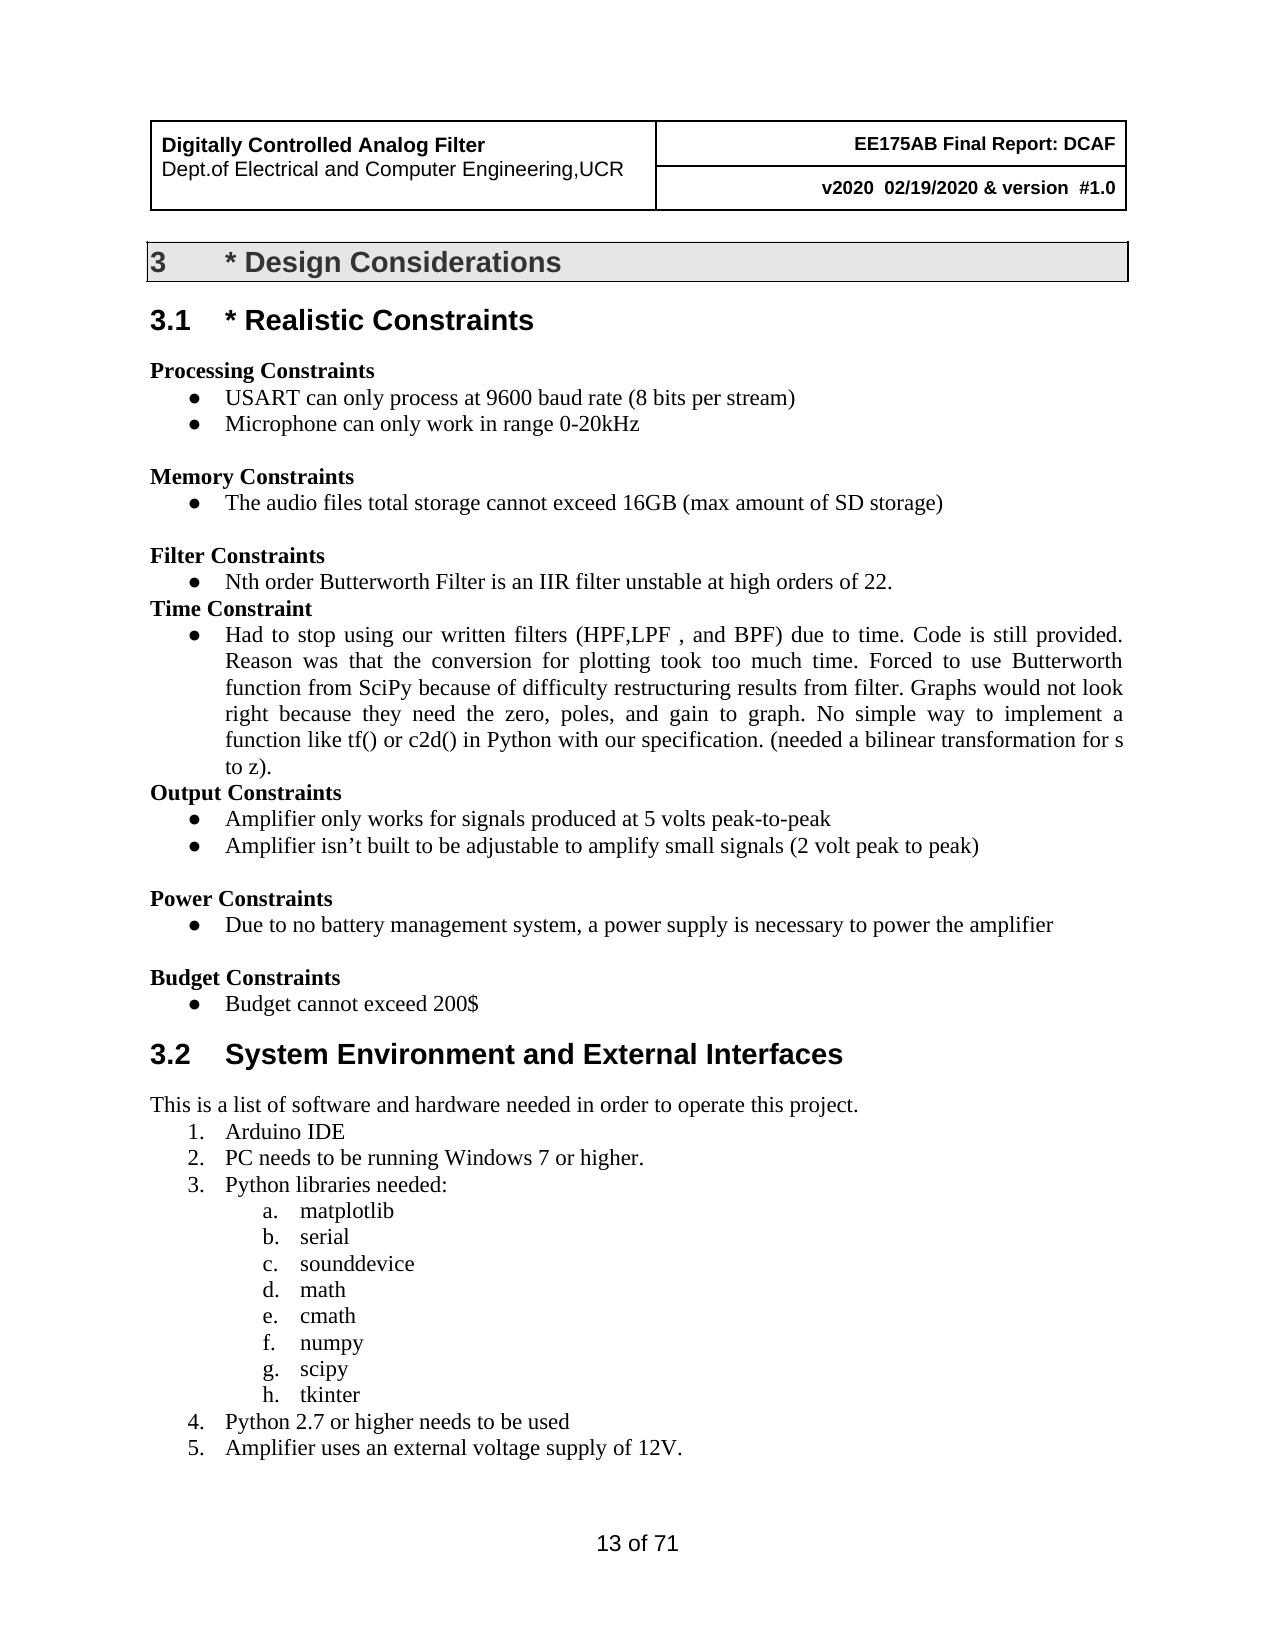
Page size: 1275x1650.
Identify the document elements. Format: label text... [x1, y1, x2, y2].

list tkinter [262, 1381, 1125, 1408]
text Power Constraints [150, 884, 1125, 911]
list Python 2.7 or higher needs to be used [187, 1408, 1125, 1434]
list Nth order Butterworth Filter is an IIR filter unstable at high orders of 22. [187, 568, 1125, 595]
list Budget cannot exceed 200$ [187, 990, 1125, 1016]
list Had to stop using our written filters (HPF,LPF , and BPF) due to time. Code is still provided. Reason was that the conversion for plotting took too much time. Forced to use Butterworth function from SciPy because of difficulty restructuring results from filter. Graphs would not look right because they need the zero, poles, and gain to graph. No simple way to implement a function like tf() or c2d() in Python with our specification. (needed a bilinear transformation for s to z). [187, 621, 1125, 779]
list sounddevice [262, 1250, 1125, 1276]
subtitle * Design Considerations [148, 243, 1127, 281]
list Amplifier isn’t built to be adjustable to amplify small signals (2 volt peak to peak) [187, 832, 1125, 858]
subtitle System Environment and External Interfaces [150, 1037, 1125, 1071]
text This is a list of software and hardware needed in order to operate this project. [150, 1092, 1125, 1118]
text Memory Constraints [150, 463, 1125, 489]
text Filter Constraints [150, 542, 1125, 568]
list USART can only process at 9600 baud rate (8 bits per stream) [187, 384, 1125, 410]
list Python libraries needed: [187, 1171, 1125, 1197]
list Due to no battery management system, a power supply is necessary to power the amplifier [187, 911, 1125, 937]
list cmath [262, 1302, 1125, 1329]
text Budget Constraints [150, 964, 1125, 990]
subtitle * Realistic Constraints [150, 303, 1125, 337]
list The audio files total storage cannot exceed 16GB (max amount of SD storage) [187, 489, 1125, 516]
text Output Constraints [150, 779, 1125, 806]
list serial [262, 1223, 1125, 1250]
list Amplifier only works for signals produced at 5 volts peak-to-peak [187, 806, 1125, 832]
list scipy [262, 1355, 1125, 1381]
text Processing Constraints [150, 357, 1125, 384]
list math [262, 1276, 1125, 1302]
list numpy [262, 1329, 1125, 1355]
list Arduino IDE [187, 1118, 1125, 1144]
list PC needs to be running Windows 7 or higher. [187, 1144, 1125, 1171]
list matplotlib [262, 1197, 1125, 1223]
list Microphone can only work in range 0-20kHz [187, 410, 1125, 437]
text Time Constraint [150, 595, 1125, 621]
list Amplifier uses an external voltage supply of 12V. [187, 1434, 1125, 1461]
